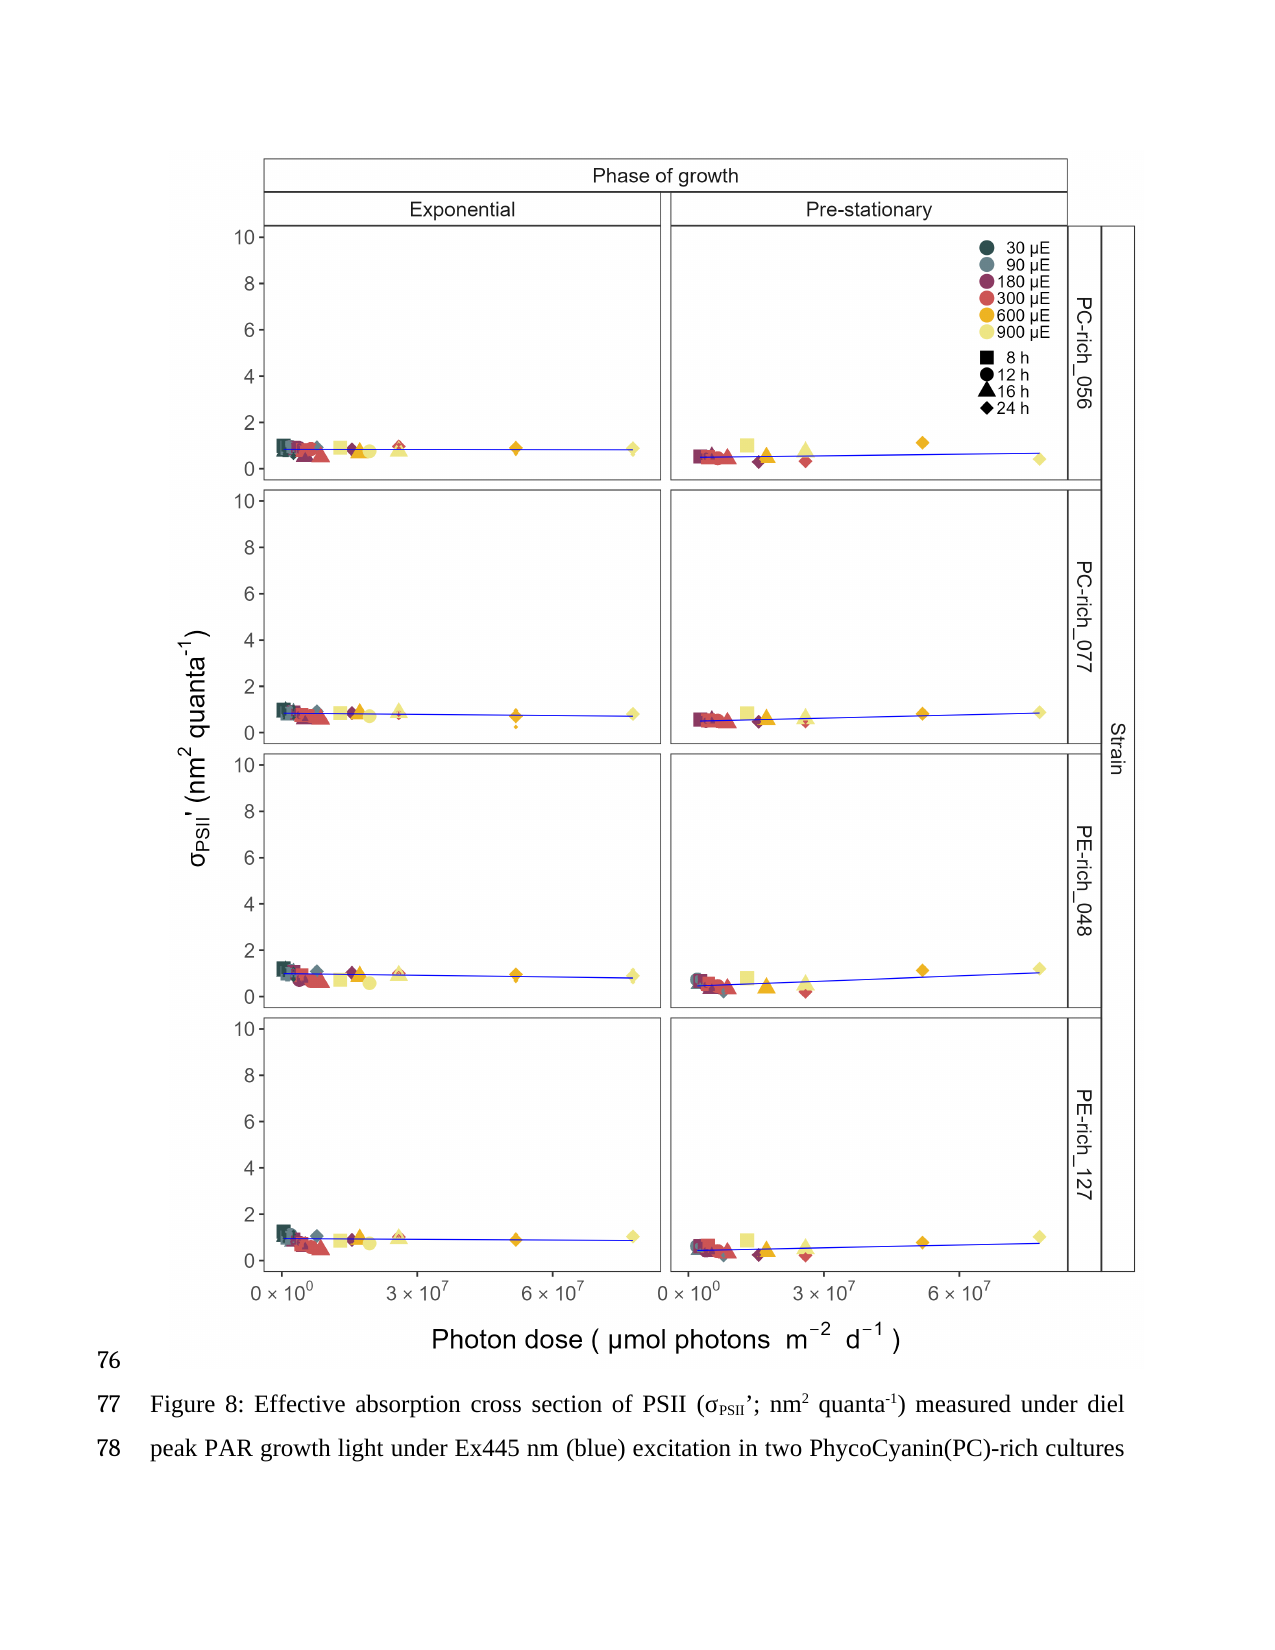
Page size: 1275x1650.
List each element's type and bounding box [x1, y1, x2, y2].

text [150, 1389, 1125, 1461]
picture [168, 150, 1144, 1369]
